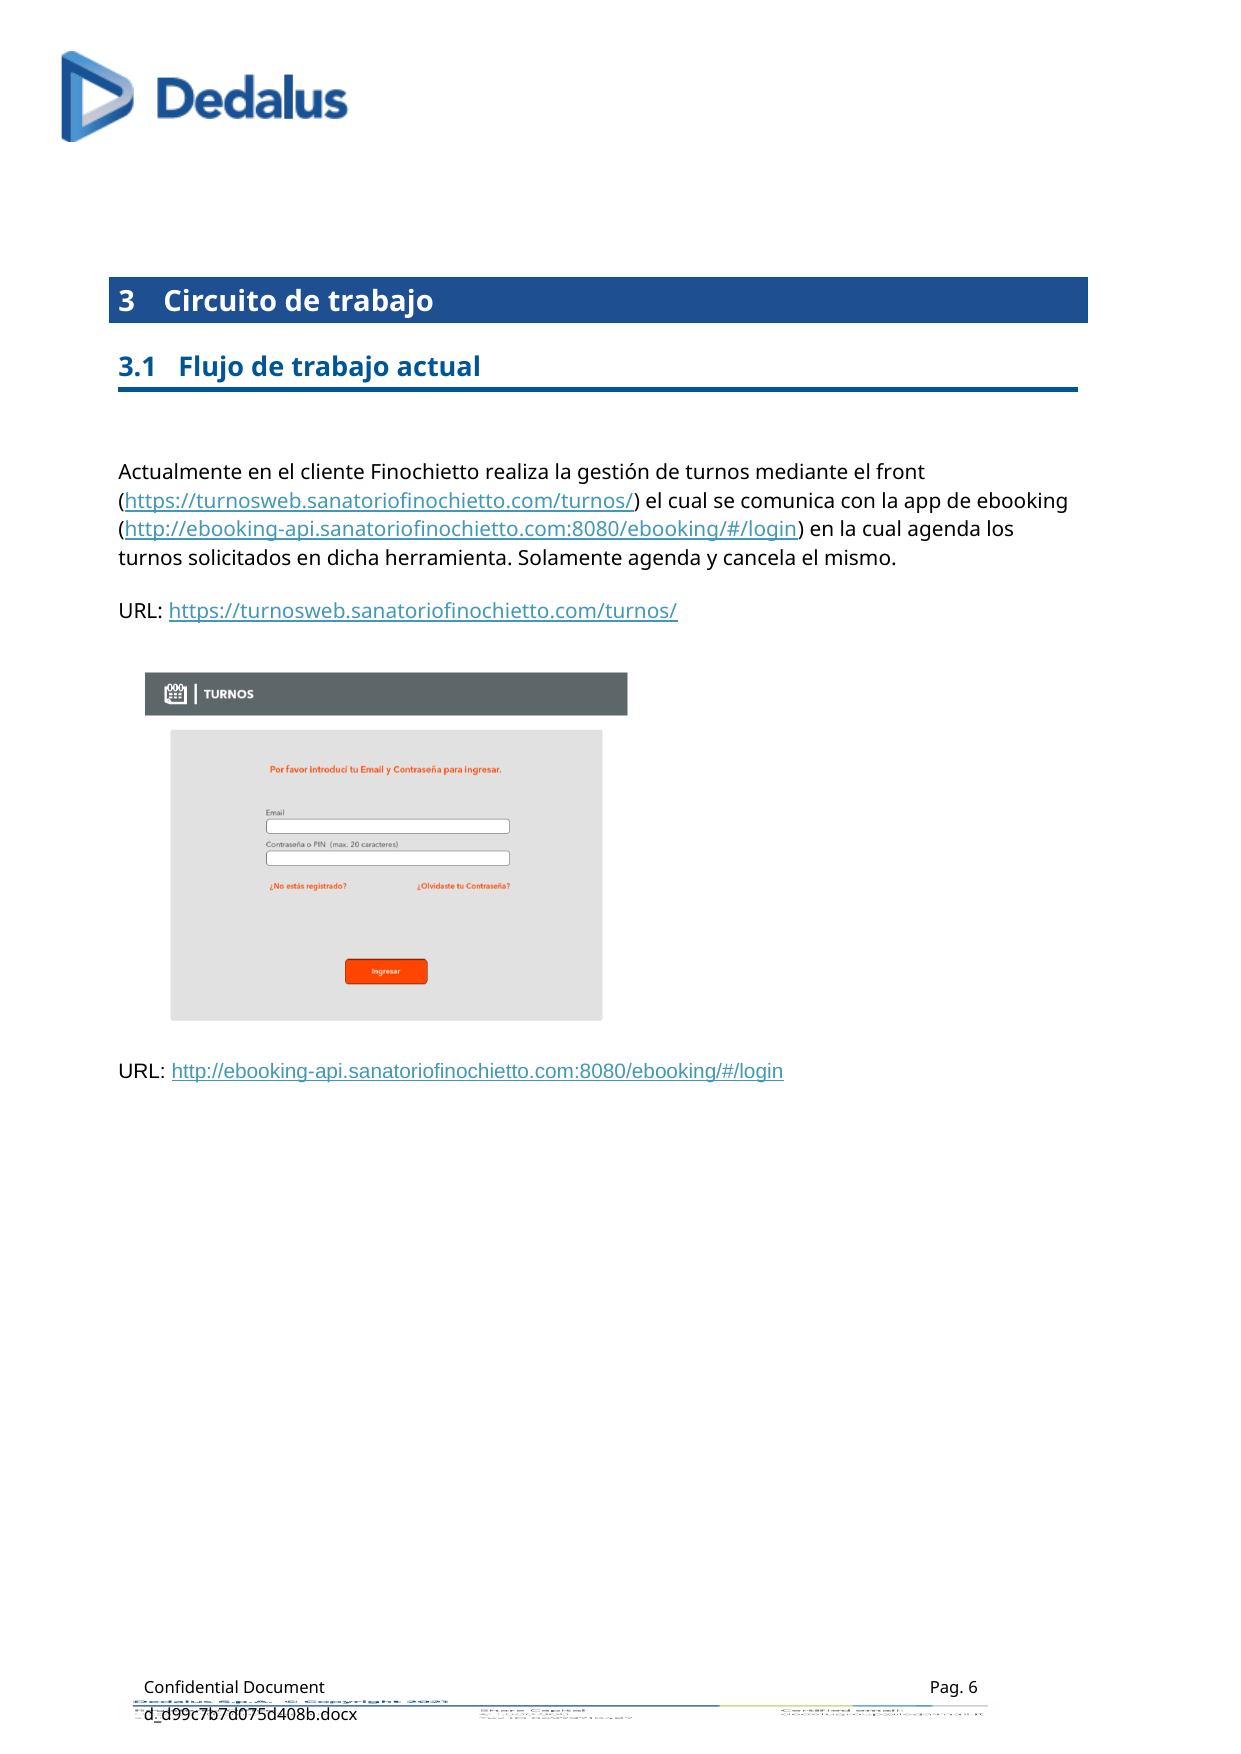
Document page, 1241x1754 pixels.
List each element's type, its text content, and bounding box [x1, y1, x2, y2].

picture [118, 1700, 999, 1721]
picture [118, 649, 659, 1034]
text URL: https://turnosweb.sanatoriofinochietto.com/turnos/ [118, 596, 1078, 625]
subtitle Flujo de trabajo actual [118, 348, 1078, 387]
text URL: http://ebooking-api.sanatoriofinochietto.com:8080/ebooking/#/login [118, 1059, 1078, 1083]
subtitle Circuito de trabajo [110, 278, 1087, 322]
text Actualmente en el cliente Finochietto realiza la gestión de turnos mediante el front (https://turnosweb.sanatoriofinochietto.com/turnos/) el cual se comunica con la app de ebooking (http://ebooking-api.sanatoriofinochietto.com:8080/ebooking/#/login) en la cual agenda los turnos solicitados en dicha herramienta. Solamente agenda y cancela el mismo. [118, 457, 1078, 571]
